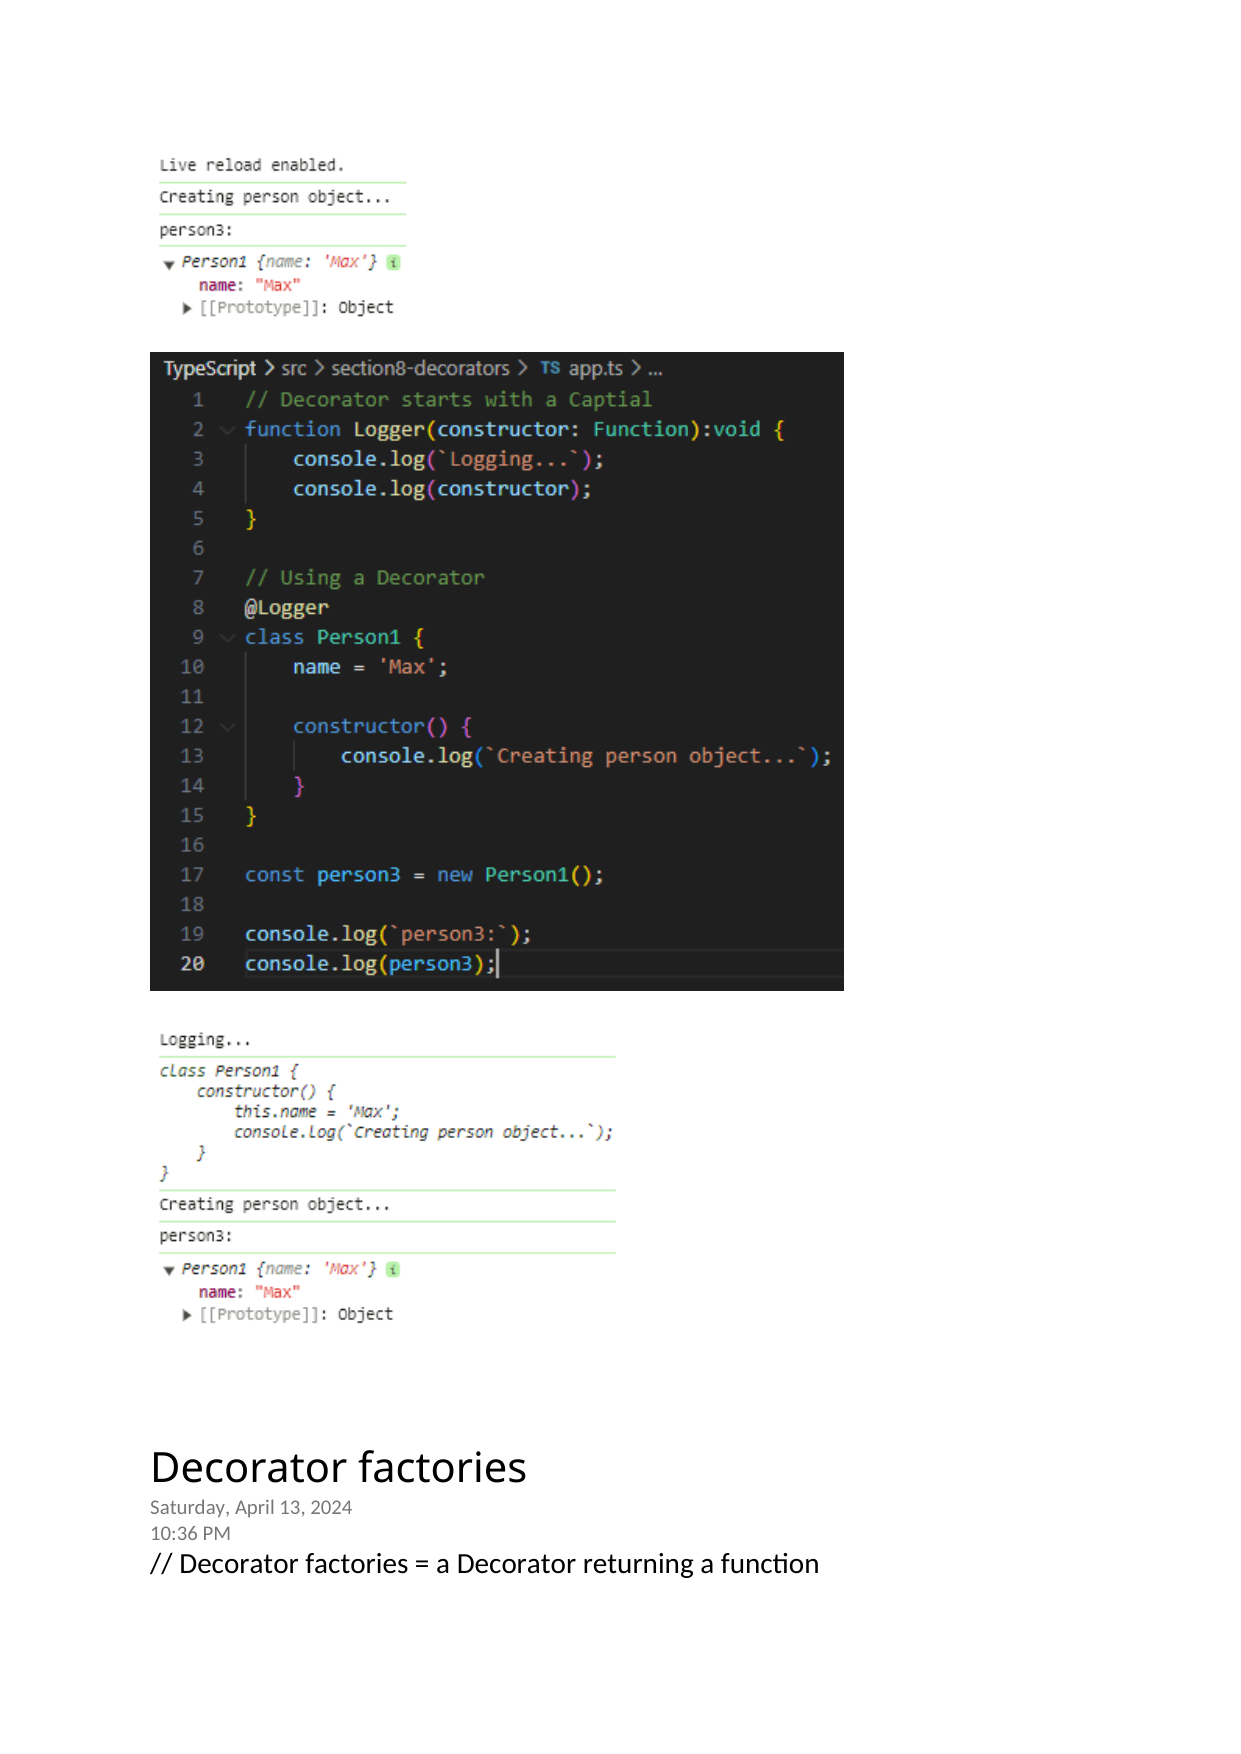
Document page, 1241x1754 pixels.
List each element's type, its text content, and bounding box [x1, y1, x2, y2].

text // Decorator factories = a Decorator returning a function [150, 1545, 1090, 1581]
text Decorator factories [150, 1437, 1090, 1494]
picture [150, 150, 407, 318]
text 10:36 PM [150, 1520, 1090, 1545]
text Saturday, April 13, 2024 [150, 1494, 1090, 1520]
picture [150, 352, 844, 991]
picture [150, 1026, 616, 1331]
